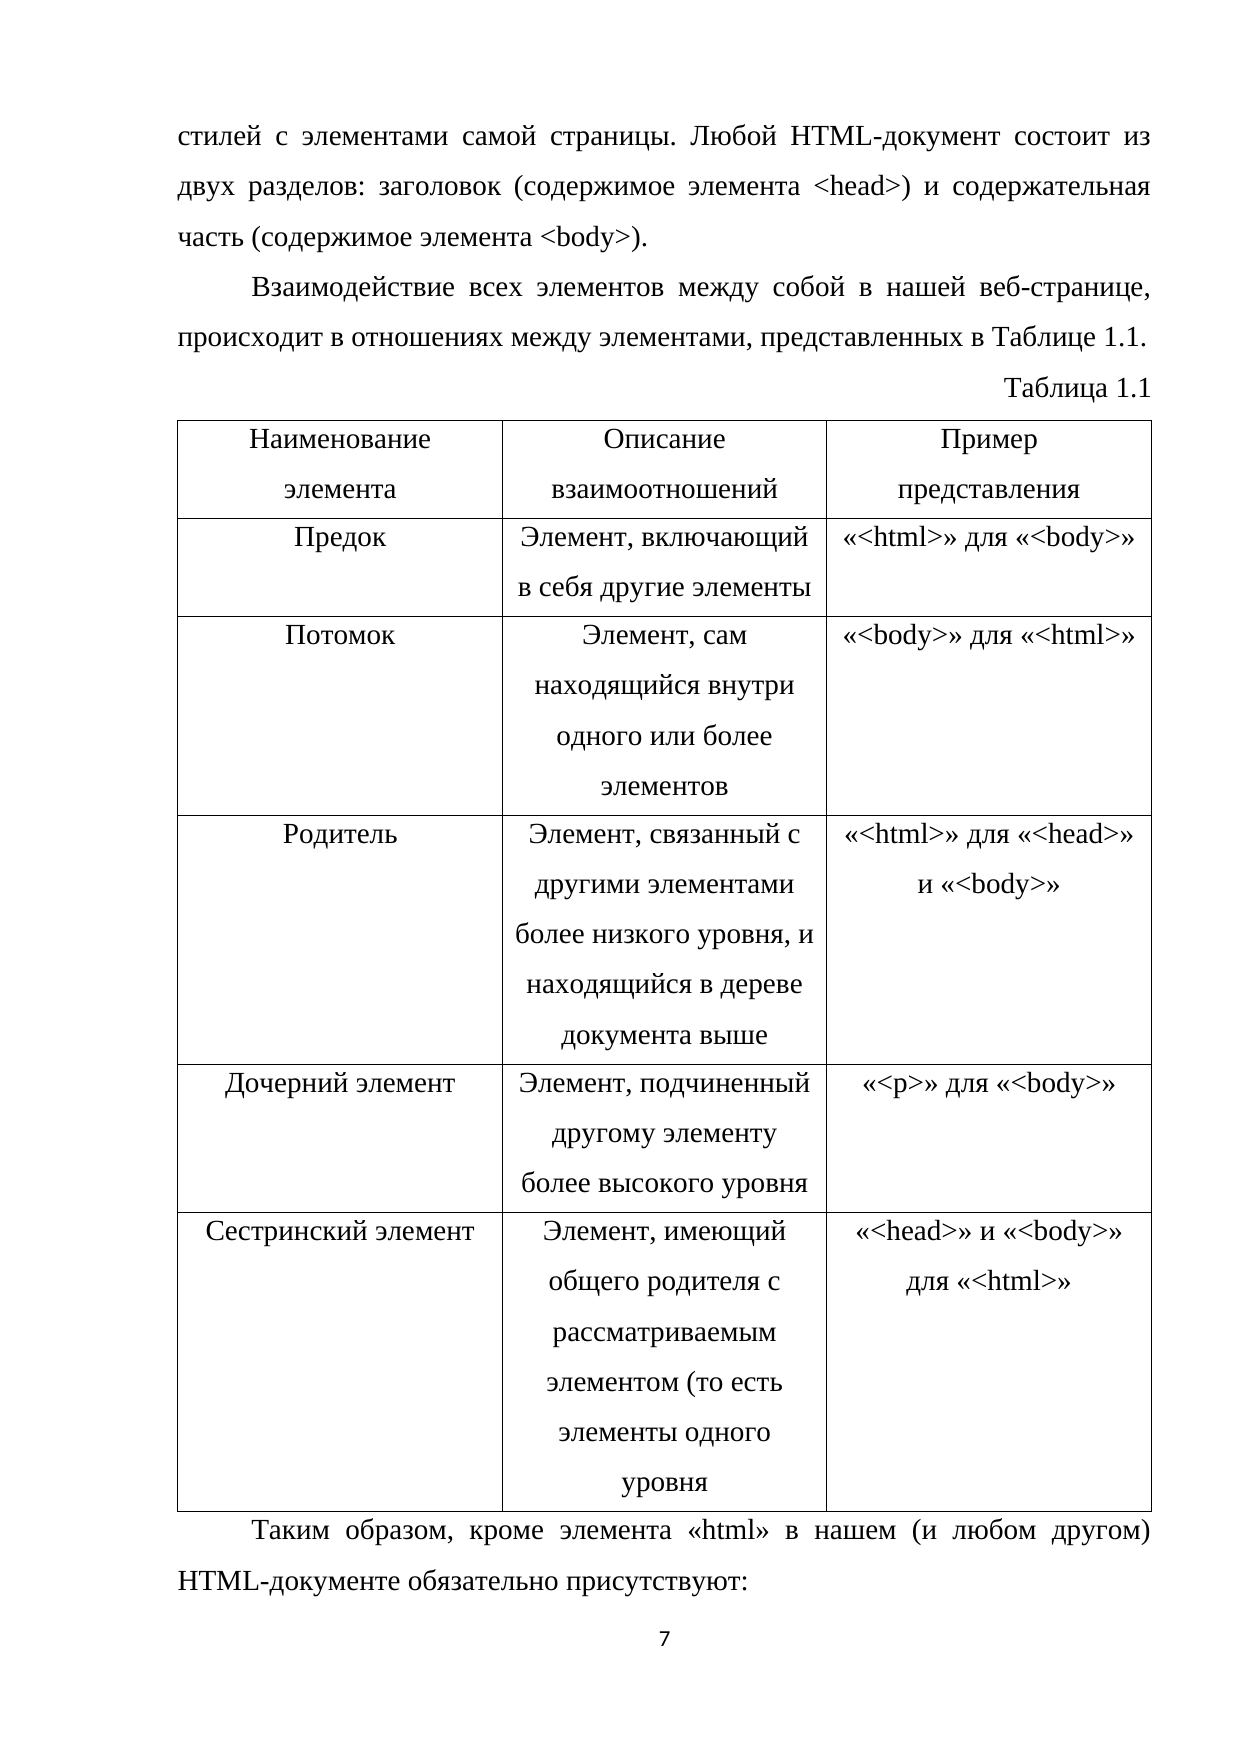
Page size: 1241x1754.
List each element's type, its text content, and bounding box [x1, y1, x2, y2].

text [177, 118, 1152, 252]
table_cell Сестринский элемент [178, 1213, 502, 1511]
table_cell Элемент, связанный с другими элементами более низкого уровня, и находящийся в дереве документа выше [503, 816, 826, 1064]
table_cell «<html>» для «<body>» [827, 519, 1151, 616]
table_cell Потомок [178, 617, 502, 815]
text Таким образом, кроме элемента «html» в нашем (и любом другом) HTML-документе обязательно присутствуют: [177, 1512, 1152, 1596]
table_cell «<head>» и «<body>» для «<html>» [827, 1213, 1151, 1511]
table_cell Предок [178, 519, 502, 616]
table_cell «<body>» для «<html>» [827, 617, 1151, 815]
table_cell Элемент, включающий в себя другие элементы [503, 519, 826, 616]
table_cell «<р>» для «<body>» [827, 1065, 1151, 1212]
table_header Наименование элемента [178, 421, 502, 518]
table_header Описание взаимоотношений [503, 421, 826, 518]
table_cell Родитель [178, 816, 502, 1064]
table_cell Дочерний элемент [178, 1065, 502, 1212]
table_cell «<html>» для «<head>» и «<body>» [827, 816, 1151, 1064]
table_header Пример представления [827, 421, 1151, 518]
table_cell Элемент, сам находящийся внутри одного или более элементов [503, 617, 826, 815]
table_cell Элемент, подчиненный другому элементу более высокого уровня [503, 1065, 826, 1212]
table_cell Элемент, имеющий общего родителя с рассматриваемым элементом (то есть элементы одного уровня [503, 1213, 826, 1511]
text Таблица 1.1 [177, 370, 1152, 403]
text Взаимодействие всех элементов между собой в нашей веб-странице, происходит в отношениях между элементами, представленных в Таблице 1.1. [177, 269, 1152, 353]
